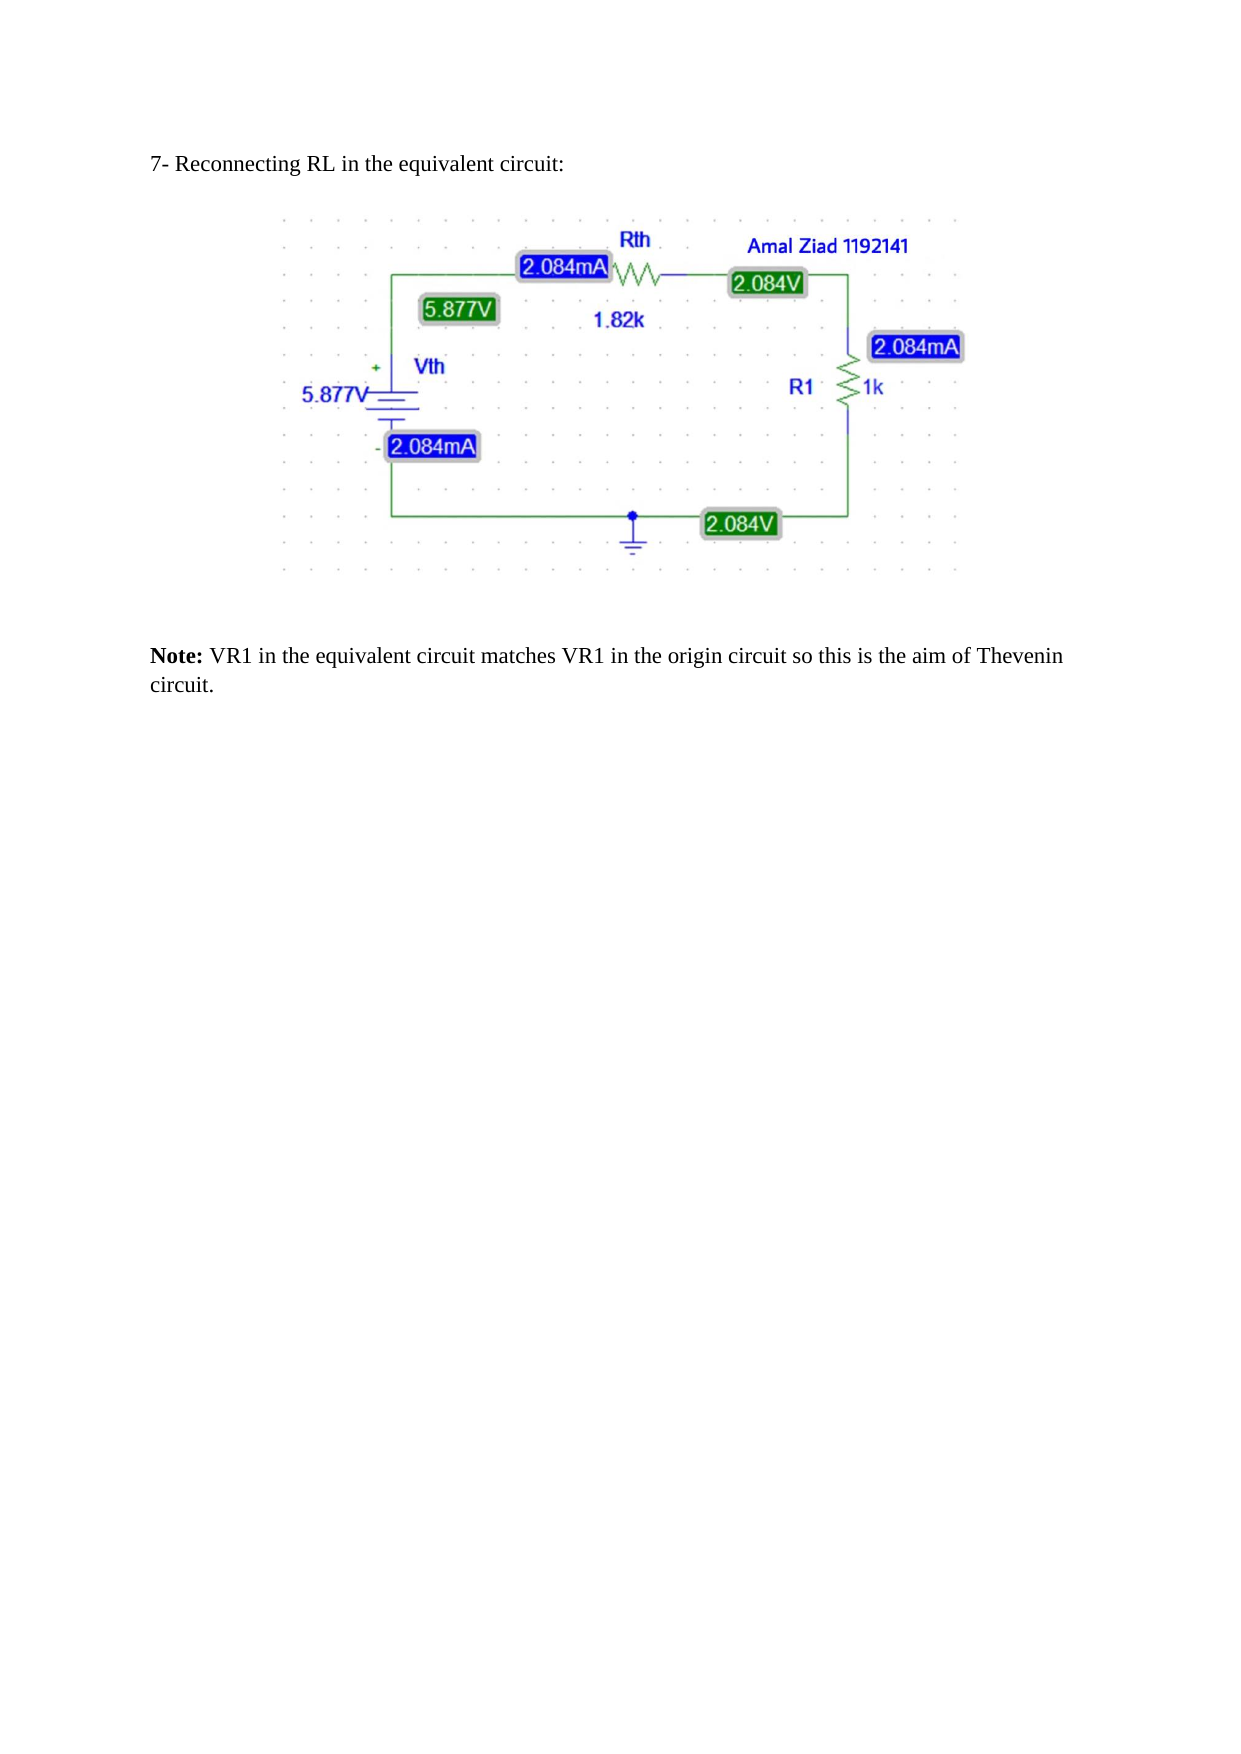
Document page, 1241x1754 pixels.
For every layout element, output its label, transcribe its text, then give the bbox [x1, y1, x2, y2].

text 7- Reconnecting RL in the equivalent circuit: [150, 150, 1090, 176]
picture [260, 195, 980, 579]
text Note: VR1 in the equivalent circuit matches VR1 in the origin circuit so this is the aim of Thevenin circuit. [150, 643, 1090, 728]
